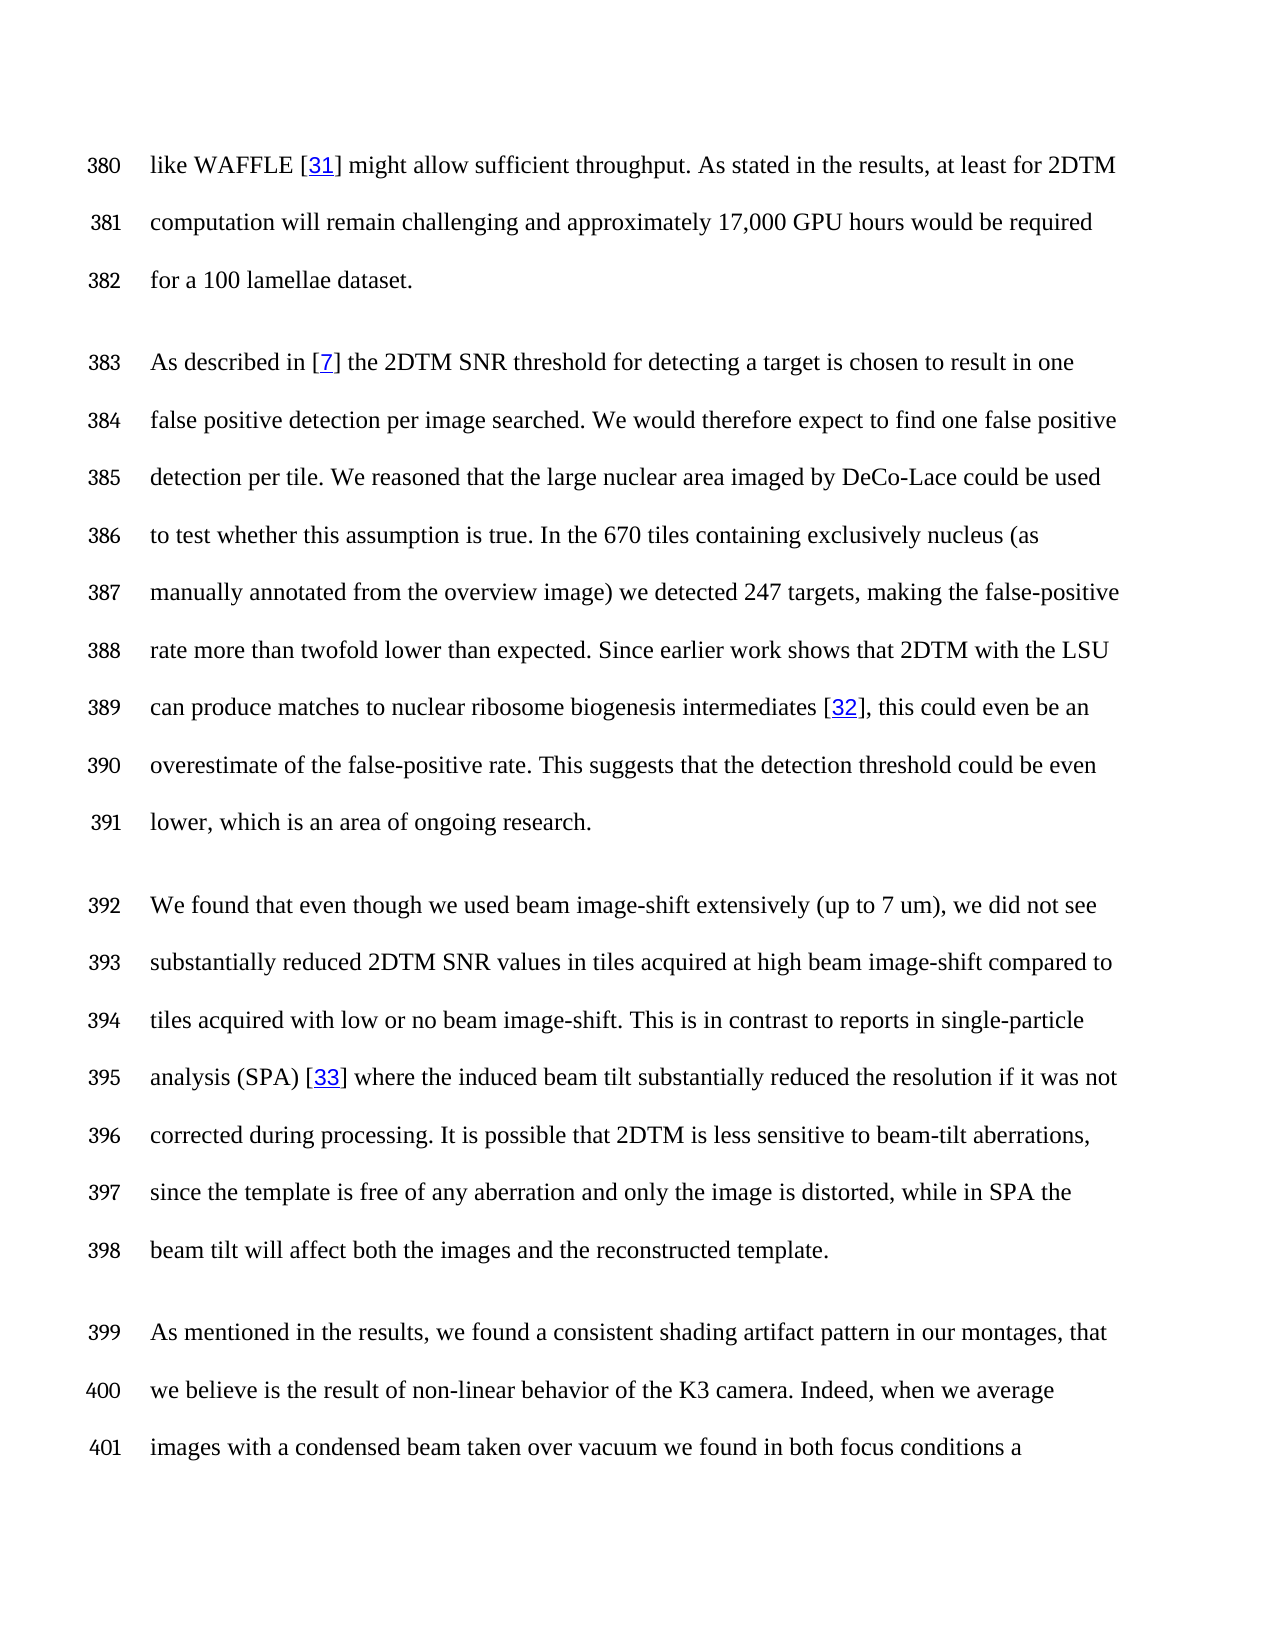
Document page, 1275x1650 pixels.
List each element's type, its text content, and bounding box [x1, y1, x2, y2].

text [150, 150, 1125, 294]
text As described in [7] the 2DTM SNR threshold for detecting a target is chosen to result in one false positive detection per image searched. We would therefore expect to find one false positive detection per tile. We reasoned that the large nuclear area imaged by DeCo-Lace could be used to test whether this assumption is true. In the 670 tiles containing exclusively nucleus (as manually annotated from the overview image) we detected 247 targets, making the false-positive rate more than twofold lower than expected. Since earlier work shows that 2DTM with the LSU can produce matches to nuclear ribosome biogenesis intermediates [32], this could even be an overestimate of the false-positive rate. This suggests that the detection threshold could be even lower, which is an area of ongoing research. [150, 347, 1125, 836]
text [150, 1317, 1125, 1461]
text We found that even though we used beam image-shift extensively (up to 7 um), we did not see substantially reduced 2DTM SNR values in tiles acquired at high beam image-shift compared to tiles acquired with low or no beam image-shift. This is in contrast to reports in single-particle analysis (SPA) [33] where the induced beam tilt substantially reduced the resolution if it was not corrected during processing. It is possible that 2DTM is less sensitive to beam-tilt aberrations, since the template is free of any aberration and only the image is distorted, while in SPA the beam tilt will affect both the images and the reconstructed template. [150, 890, 1125, 1264]
